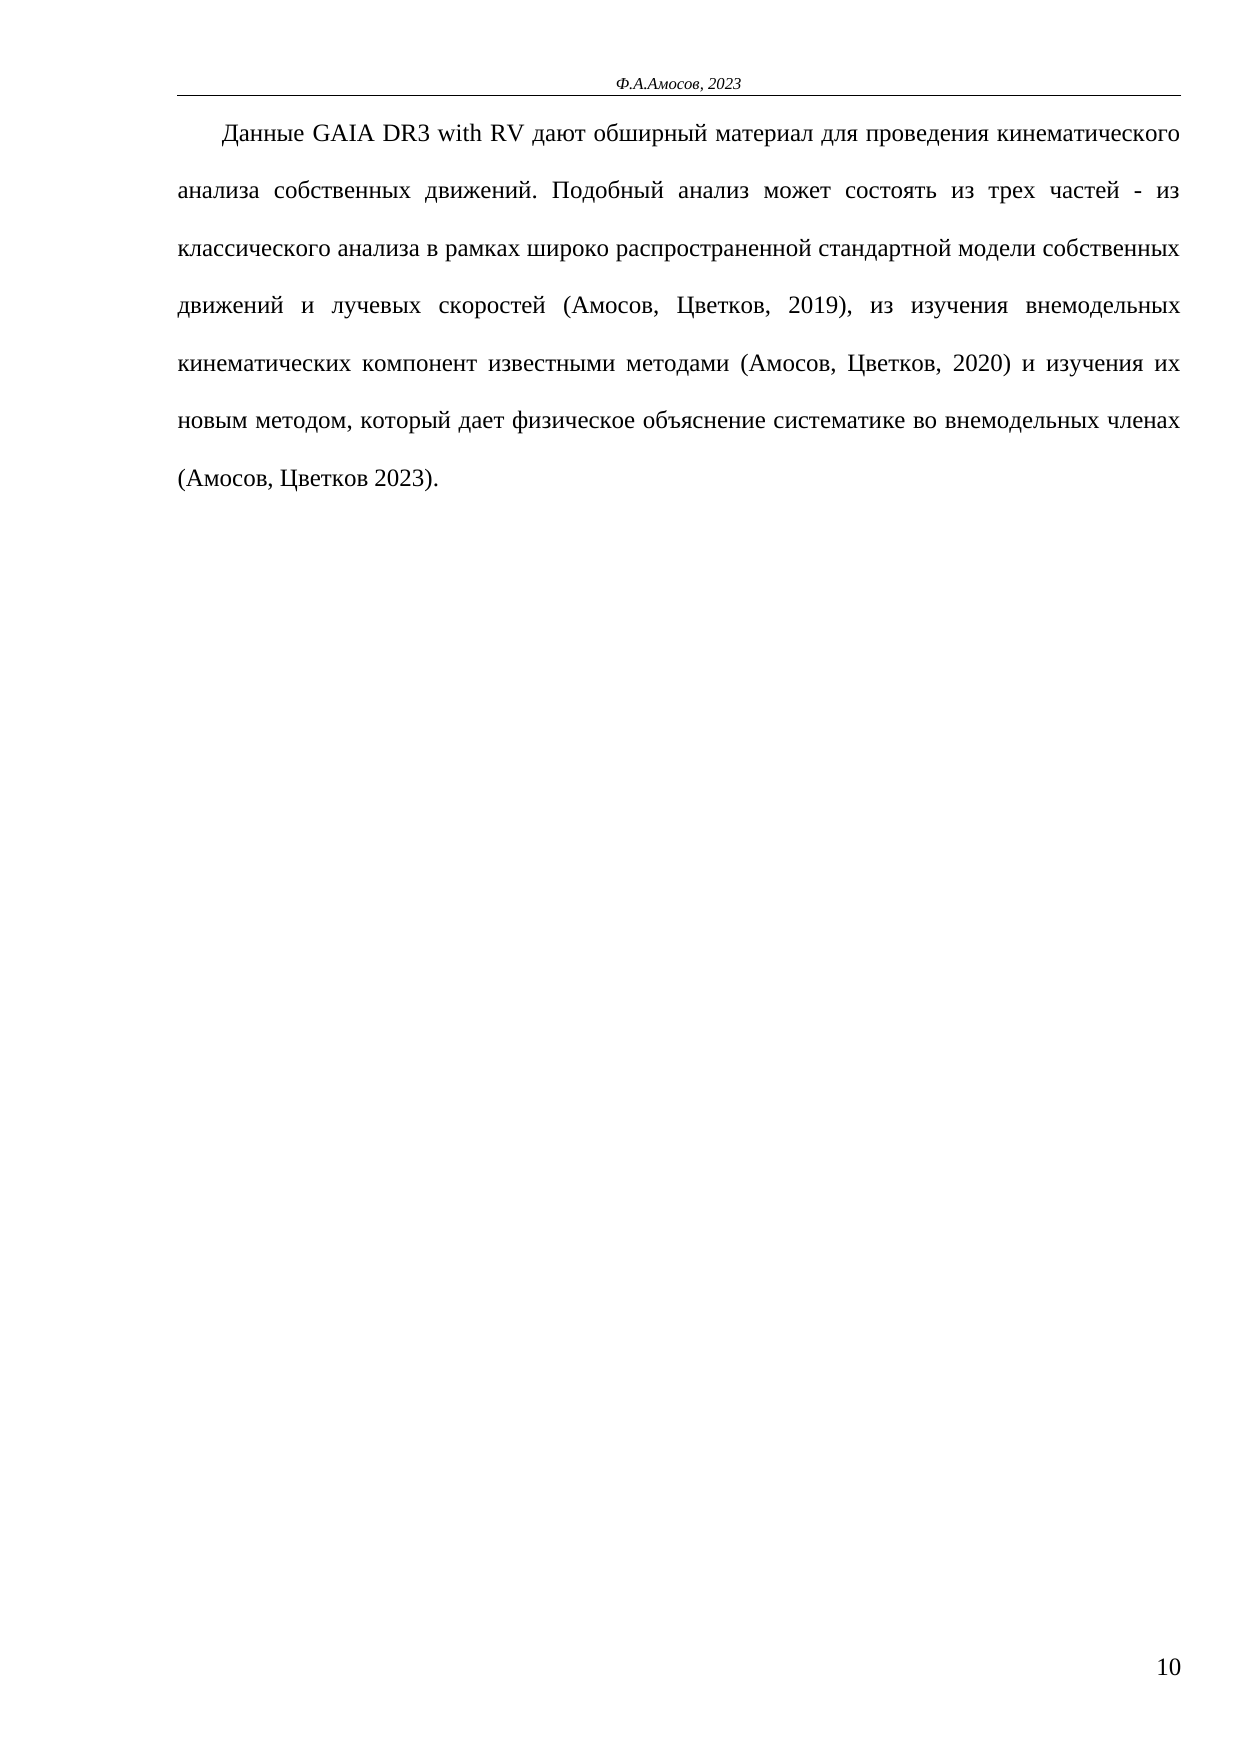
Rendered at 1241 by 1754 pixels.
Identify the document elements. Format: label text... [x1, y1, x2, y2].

text Данные GAIA DR3 with RV дают обширный материал для проведения кинематического анализа собственных движений. Подобный анализ может состоять из трех частей - из классического анализа в рамках широко распространенной стандартной модели собственных движений и лучевых скоростей (Амосов, Цветков, 2019), из изучения внемодельных кинематических компонент известными методами (Амосов, Цветков, 2020) и изучения их новым методом, который дает физическое объяснение систематике во внемодельных членах (Амосов, Цветков 2023). [177, 118, 1181, 492]
